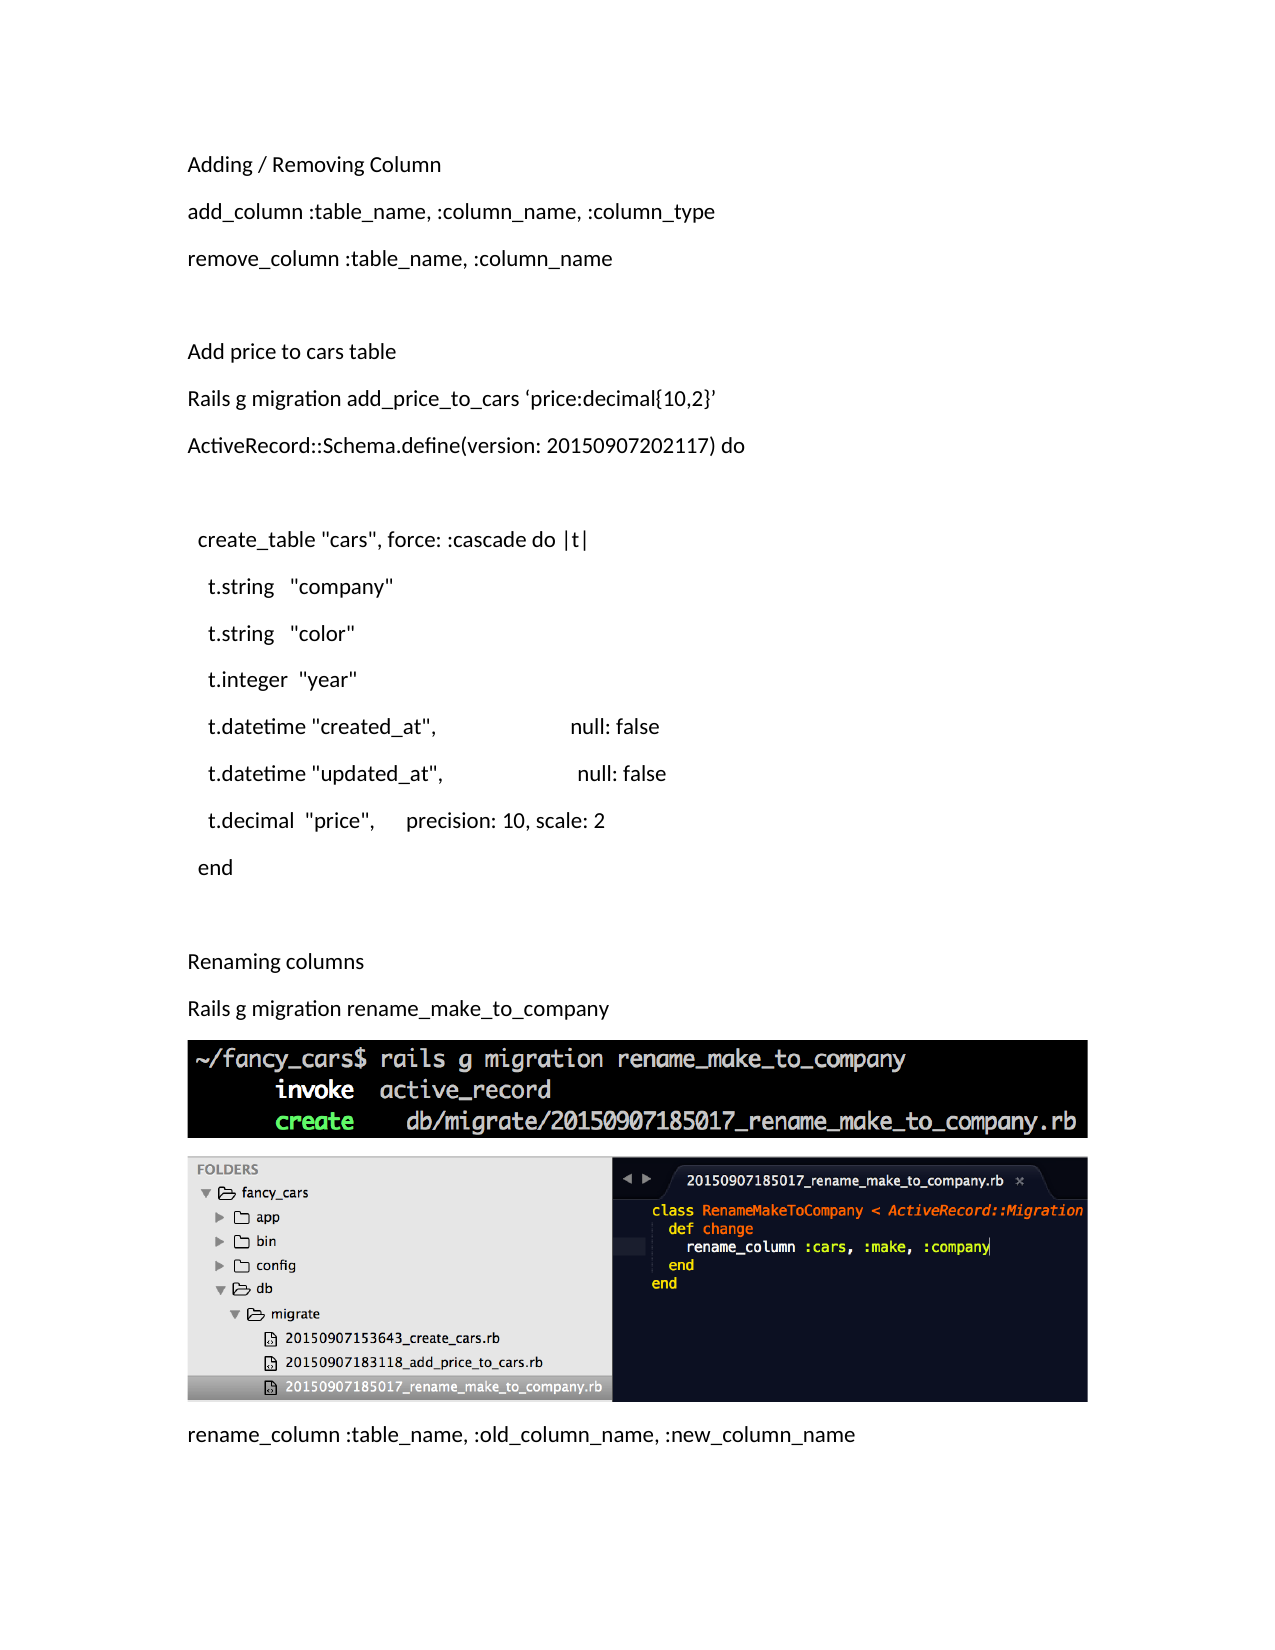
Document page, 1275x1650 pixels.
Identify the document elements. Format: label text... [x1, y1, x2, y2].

text t.decimal "price", precision: 10, scale: 2 [187, 806, 1087, 834]
text create_table "cars", force: :cascade do |t| [187, 525, 1087, 553]
text ActiveRecord::Schema.define(version: 20150907202117) do [187, 431, 1087, 459]
text rename_column :table_name, :old_column_name, :new_column_name [187, 1420, 1087, 1448]
text Rails g migration rename_make_to_company [187, 994, 1087, 1022]
text remove_column :table_name, :column_name [187, 244, 1087, 272]
text t.integer "year" [187, 666, 1087, 694]
text t.string "company" [187, 572, 1087, 600]
text Add price to cars table [187, 337, 1087, 366]
text Renaming columns [187, 947, 1087, 975]
text Adding / Removing Column [187, 150, 1087, 178]
text add_column :table_name, :column_name, :column_type [187, 197, 1087, 225]
text t.datetime "created_at", null: false [187, 712, 1087, 741]
text t.datetime "updated_at", null: false [187, 759, 1087, 787]
text Rails g migration add_price_to_cars ‘price:decimal{10,2}’ [187, 384, 1087, 412]
text end [187, 853, 1087, 881]
text t.string "color" [187, 619, 1087, 647]
